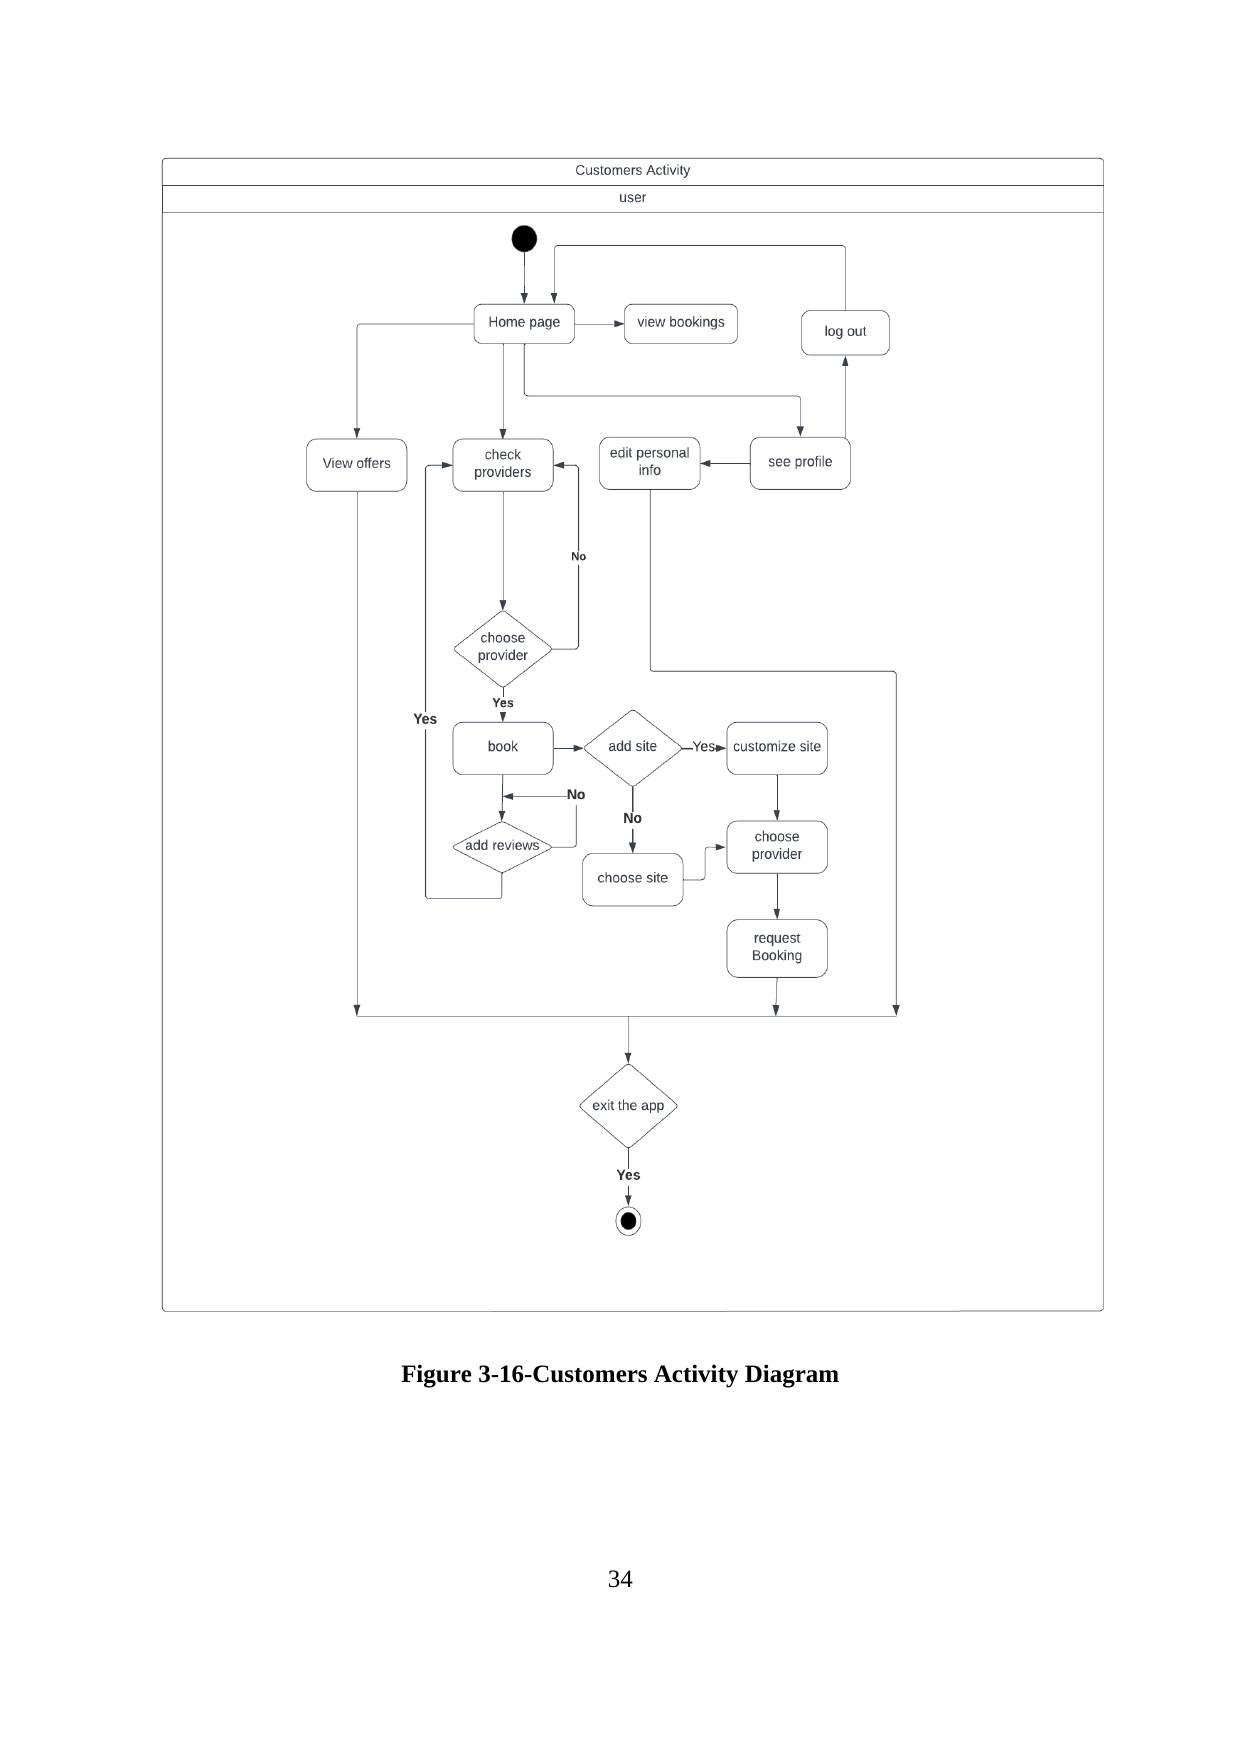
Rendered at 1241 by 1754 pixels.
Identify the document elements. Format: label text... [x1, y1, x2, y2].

picture [150, 150, 1112, 1318]
